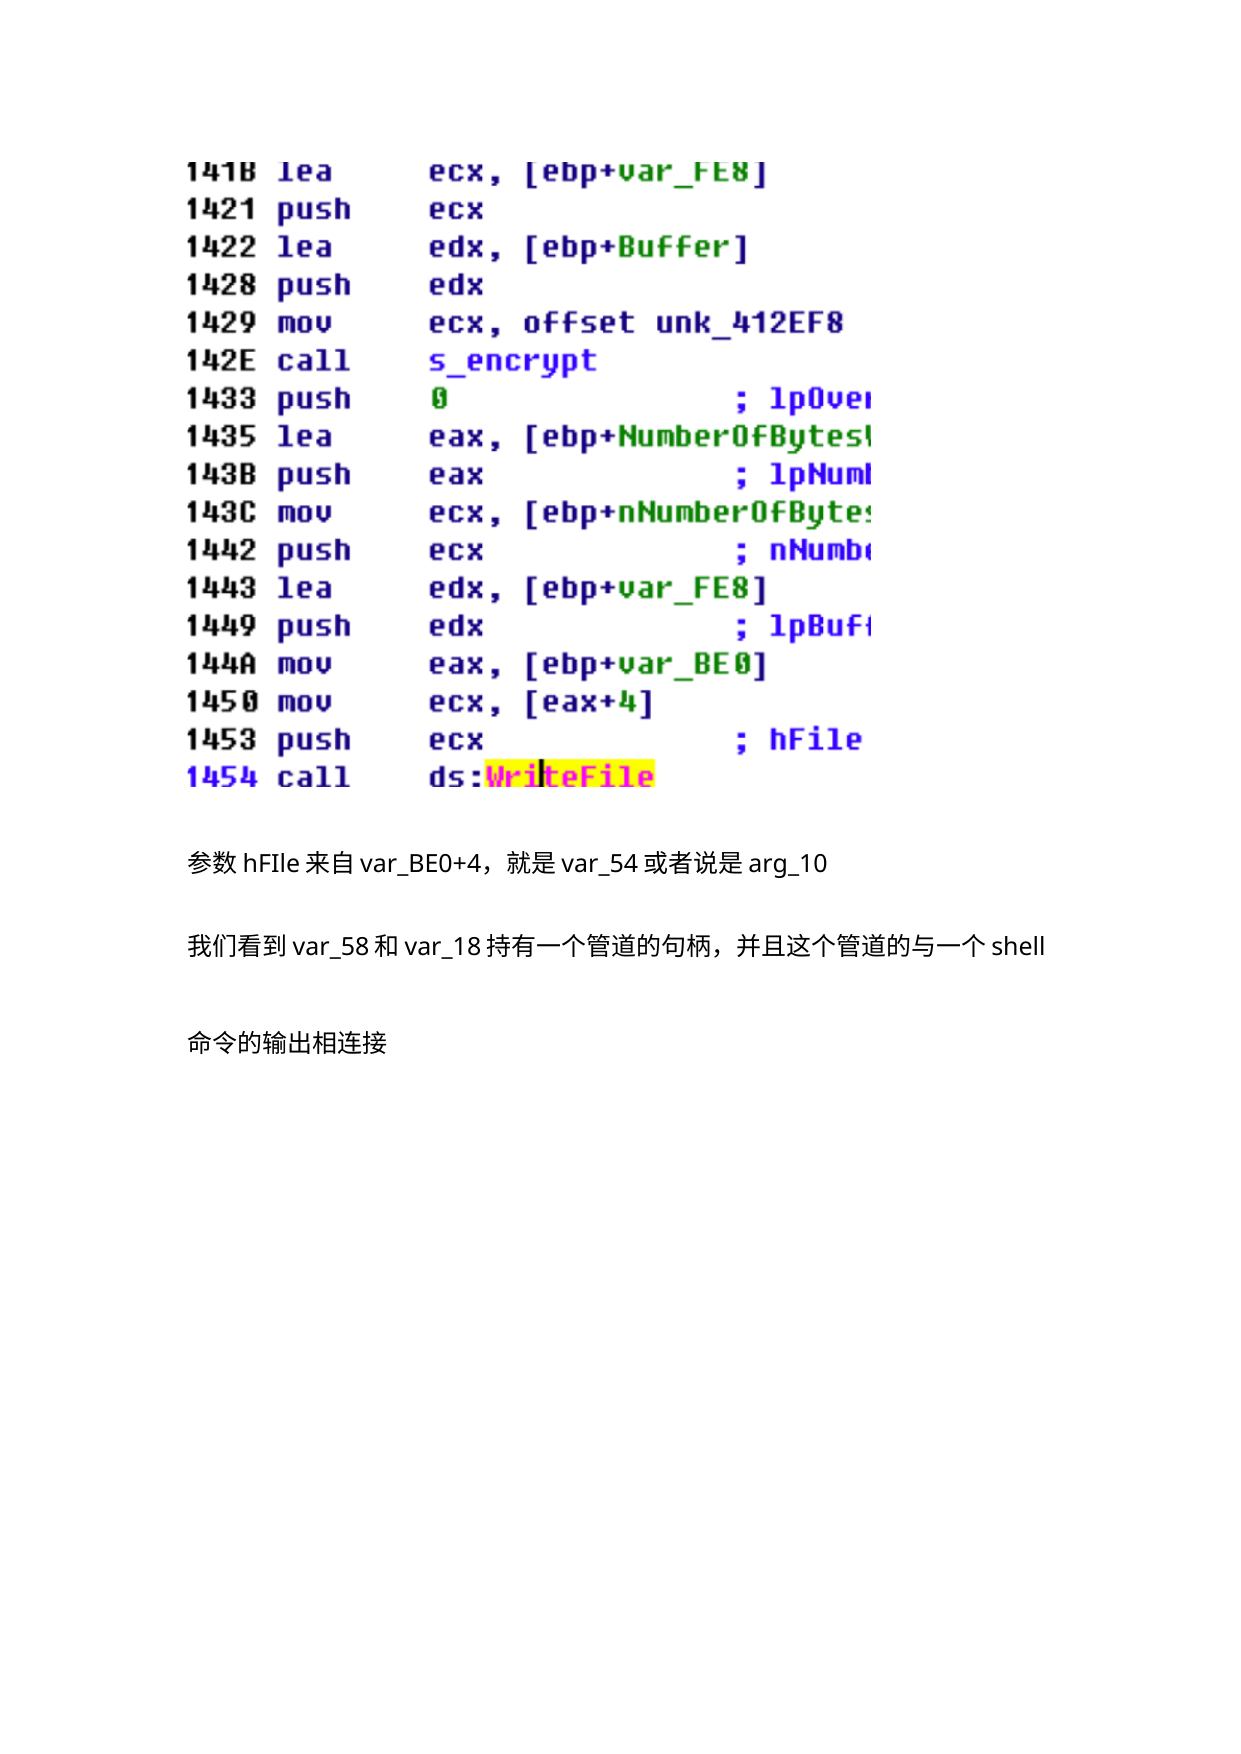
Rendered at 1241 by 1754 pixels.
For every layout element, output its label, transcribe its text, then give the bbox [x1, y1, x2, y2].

text 参数hFIle来自var_BE0+4，就是var_54或者说是arg_10 [187, 829, 1053, 894]
picture [187, 162, 871, 787]
text 我们看到var_58和var_18持有一个管道的句柄，并且这个管道的与一个shell命令的输出相连接 [187, 912, 1053, 1074]
